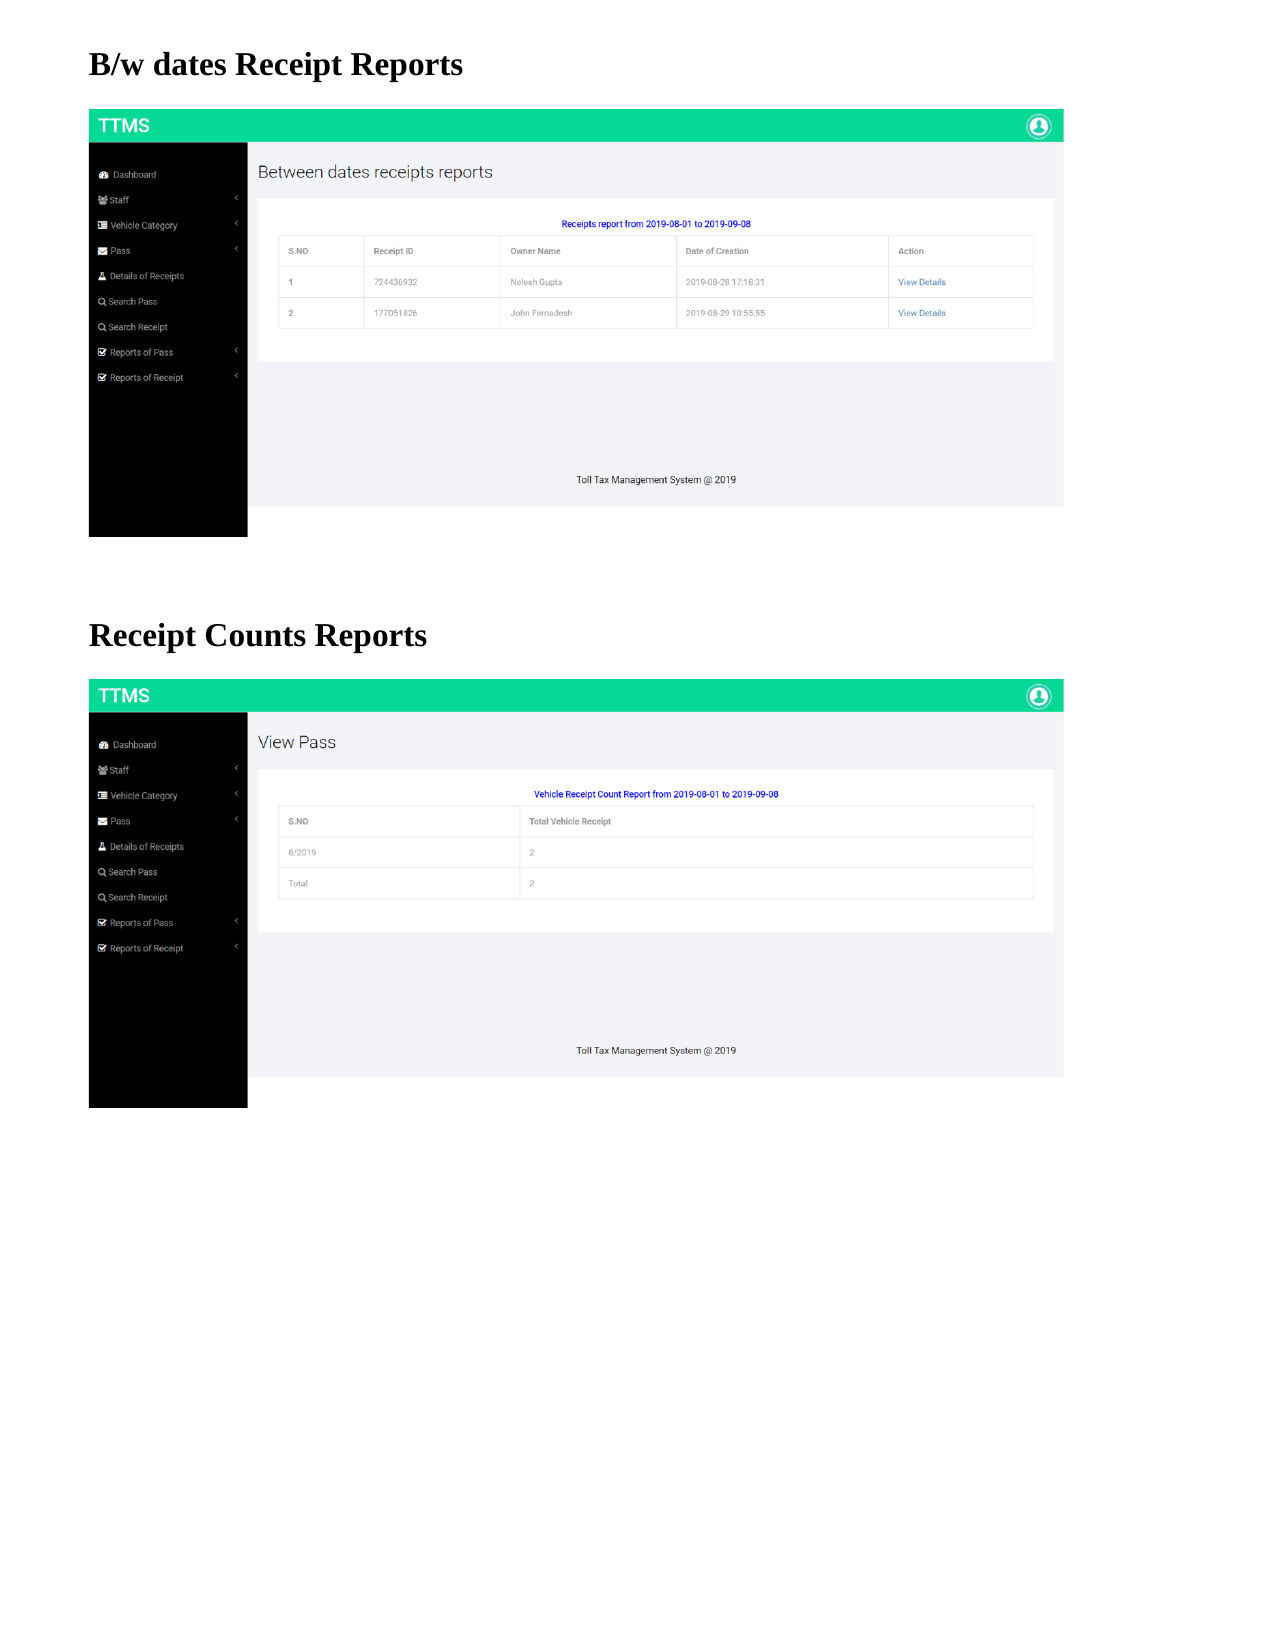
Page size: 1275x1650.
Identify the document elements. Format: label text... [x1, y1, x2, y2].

picture [88, 109, 1064, 537]
picture [88, 679, 1064, 1108]
text B/w dates Receipt Reports [89, 44, 1226, 83]
text Receipt Counts Reports [89, 615, 1226, 653]
